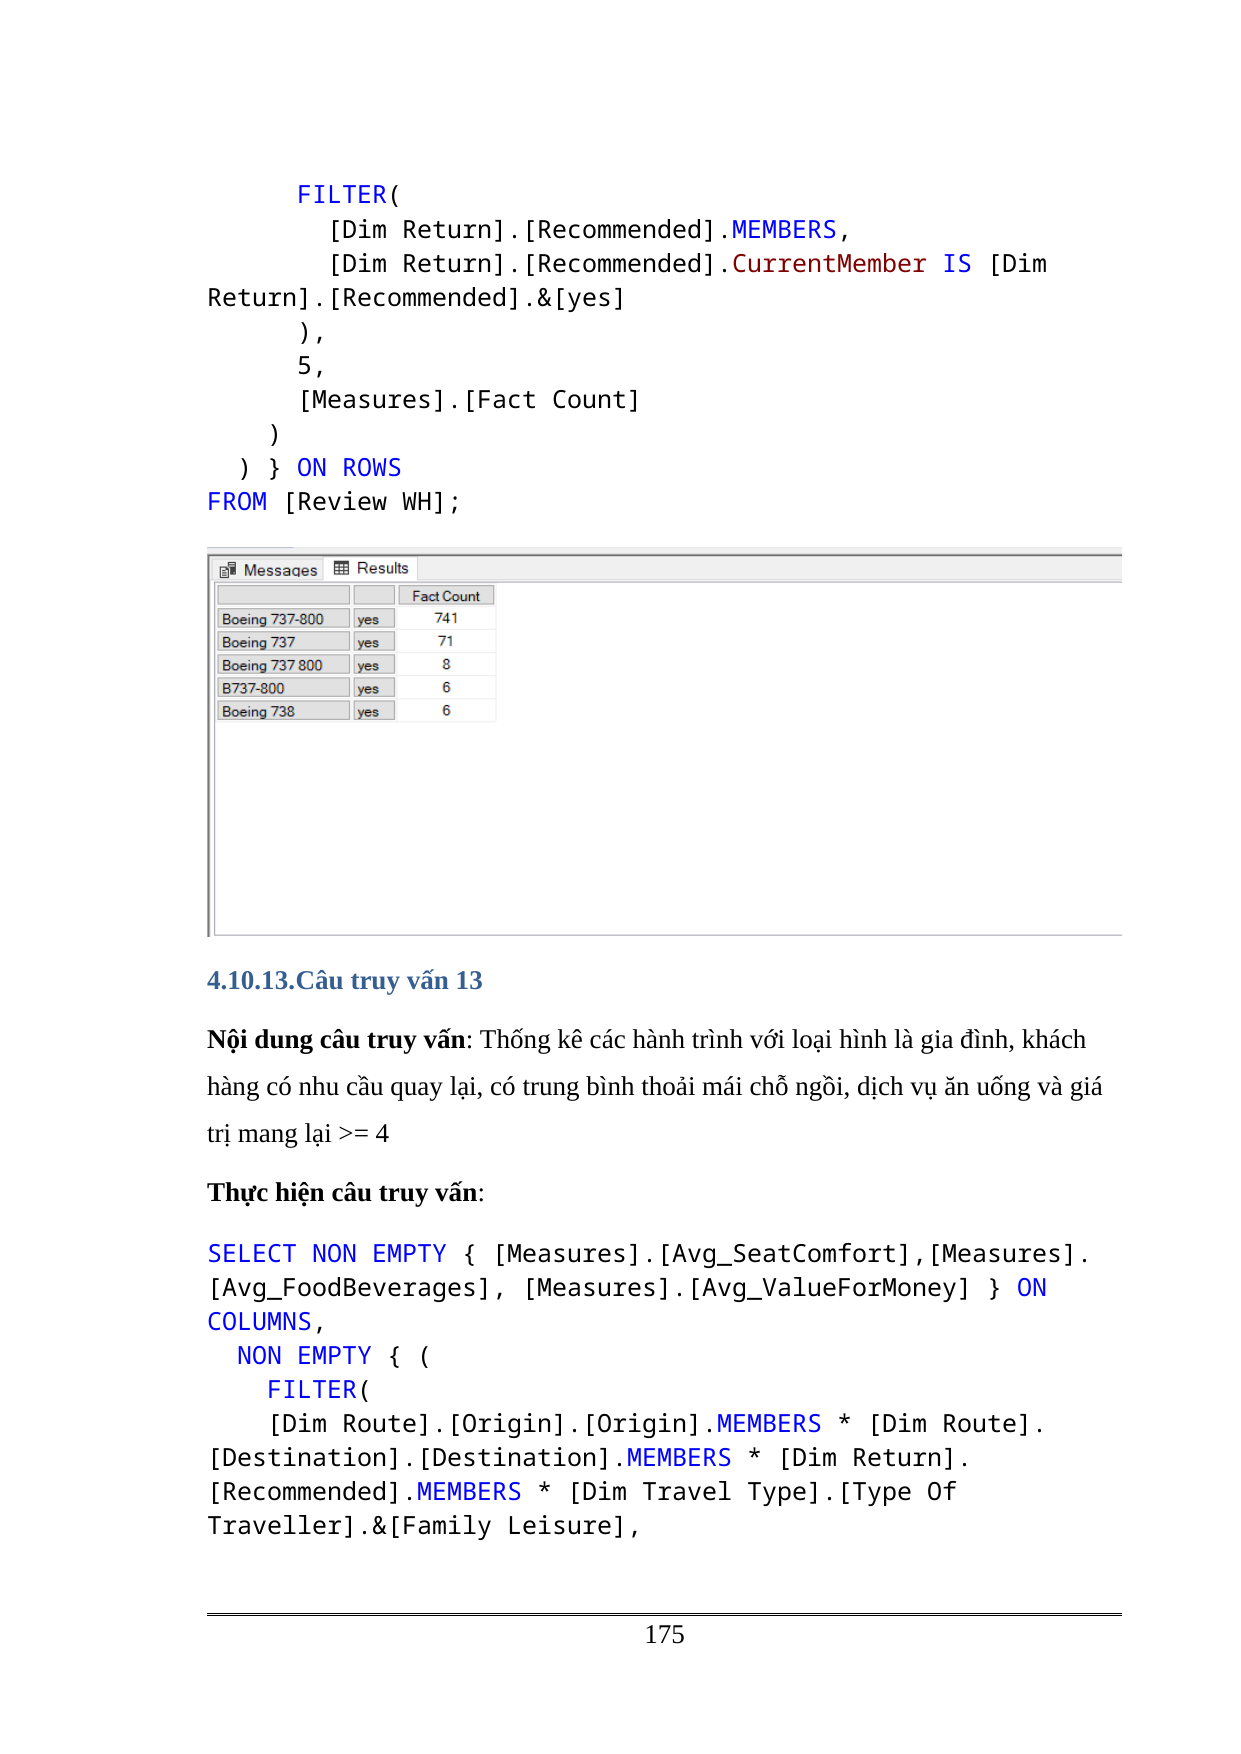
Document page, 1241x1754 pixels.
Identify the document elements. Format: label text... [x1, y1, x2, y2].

text [Measures].[Fact Count] [207, 382, 1122, 416]
text ), [207, 313, 1122, 347]
text FROM [Review WH]; [207, 484, 1122, 518]
text [Dim Route].[Origin].[Origin].MEMBERS * [Dim Route].[Destination].[Destination].MEMBERS * [Dim Return].[Recommended].MEMBERS * [Dim Travel Type].[Type Of Traveller].&[Family Leisure], [207, 1406, 1122, 1542]
text Nội dung câu truy vấn: Thống kê các hành trình với loại hình là gia đình, khách hàng có nhu cầu quay lại, có trung bình thoải mái chỗ ngồi, dịch vụ ăn uống và giá trị mang lại >= 4 [207, 1024, 1122, 1148]
text SELECT NON EMPTY { [Measures].[Avg_SeatComfort],[Measures].[Avg_FoodBeverages], [Measures].[Avg_ValueForMoney] } ON COLUMNS, [207, 1235, 1122, 1337]
subtitle Câu truy vấn 13 [207, 964, 1122, 996]
text [Dim Return].[Recommended].CurrentMember IS [Dim Return].[Recommended].&[yes] [207, 245, 1122, 313]
picture [206, 547, 1123, 937]
text FILTER( [207, 1372, 1122, 1406]
text NON EMPTY { ( [207, 1337, 1122, 1372]
text ) } ON ROWS [207, 450, 1122, 484]
text Thực hiện câu truy vấn: [207, 1176, 1122, 1207]
text ) [207, 416, 1122, 450]
text 5, [207, 347, 1122, 382]
text [Dim Return].[Recommended].MEMBERS, [207, 211, 1122, 245]
text FILTER( [207, 177, 1122, 211]
